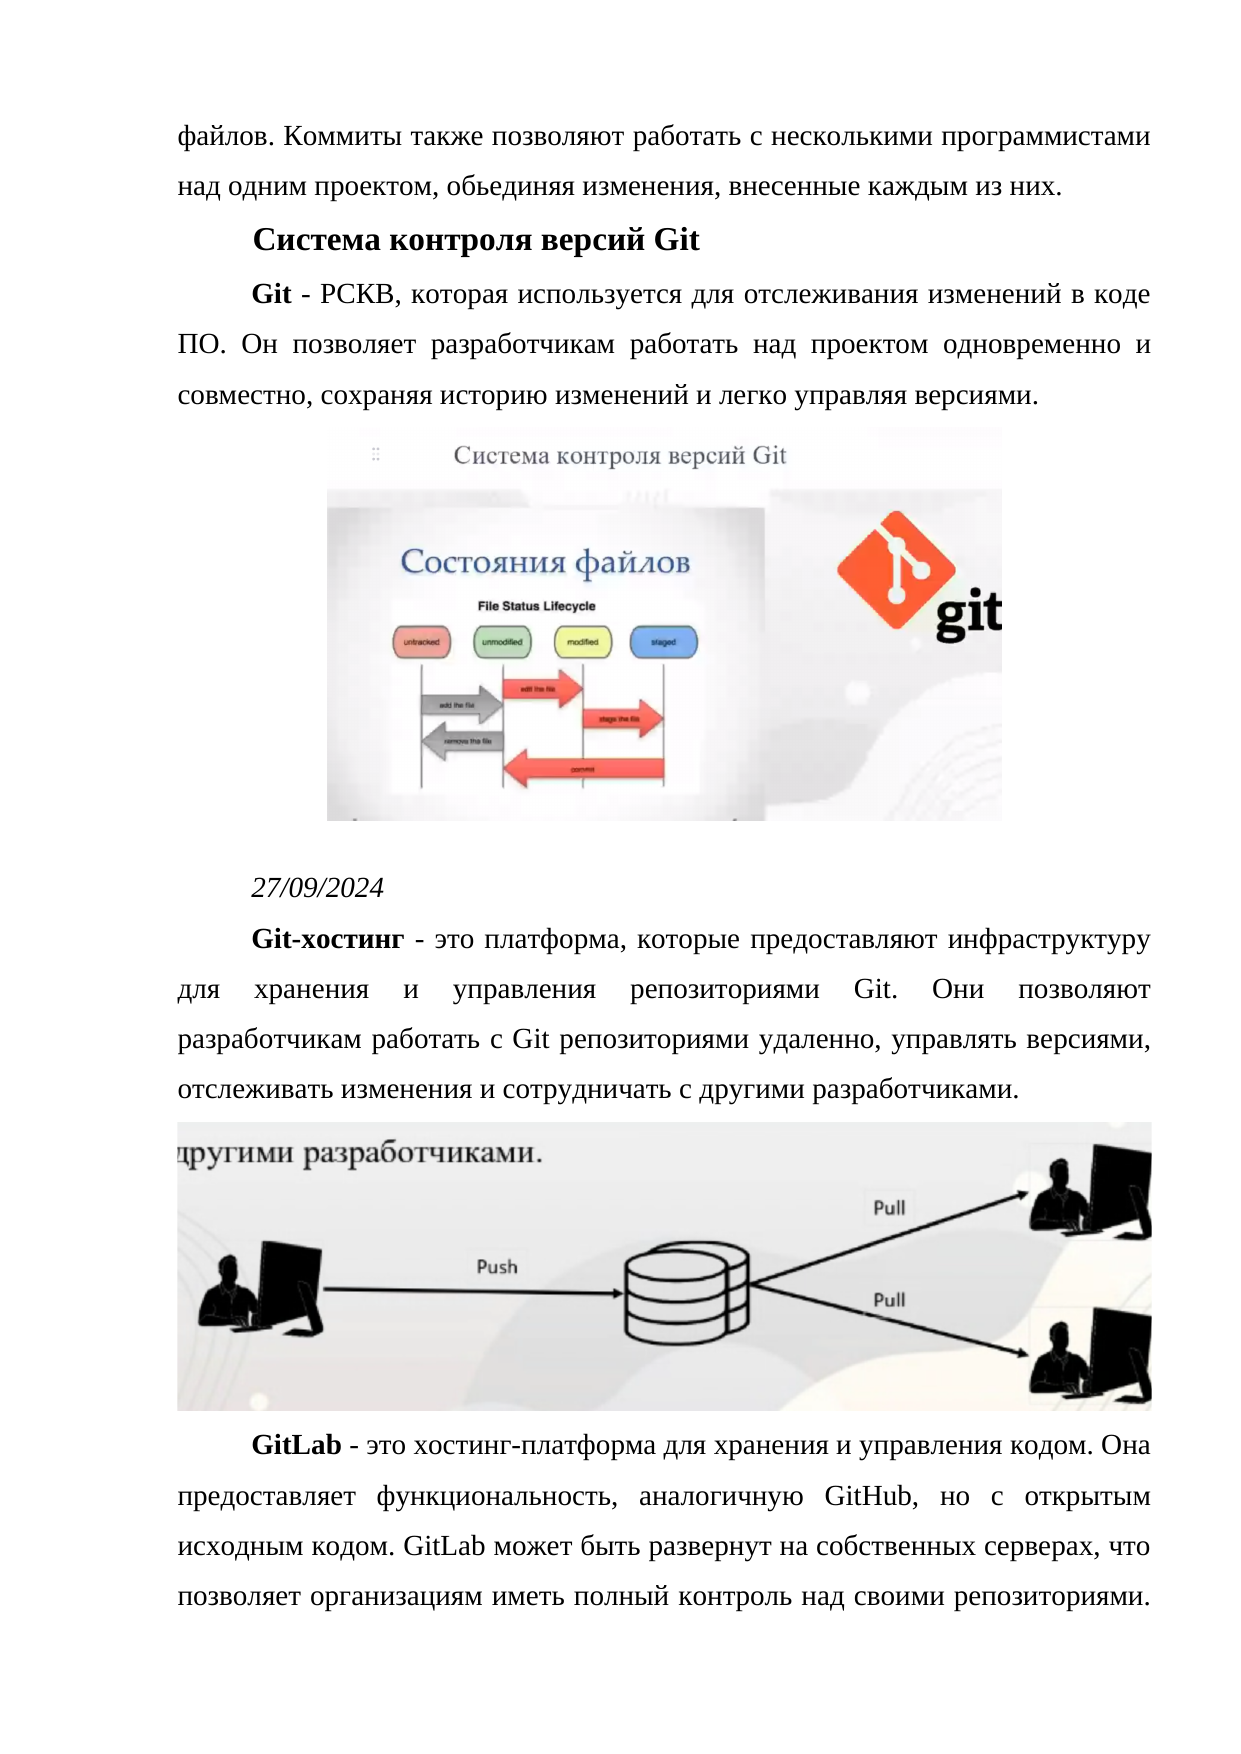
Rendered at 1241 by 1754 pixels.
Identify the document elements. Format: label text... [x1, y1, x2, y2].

text Git-хостинг - это платформа, которые предоставляют инфраструктуру для хранения и управления репозиториями Git. Они позволяют разработчикам работать с Git репозиториями удаленно, управлять версиями, отслеживать изменения и сотрудничать с другими разработчиками. [177, 921, 1152, 1105]
text 27/09/2024 [177, 870, 1152, 904]
picture [177, 1122, 1152, 1411]
text Git - РСКВ, которая используется для отслеживания изменений в коде ПО. Он позволяет разработчикам работать над проектом одновременно и совместно, сохраняя историю изменений и легко управляя версиями. [177, 276, 1152, 410]
text Система контроля версий Git [177, 219, 1152, 257]
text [177, 1427, 1152, 1612]
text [177, 118, 1152, 202]
picture [327, 427, 1002, 821]
